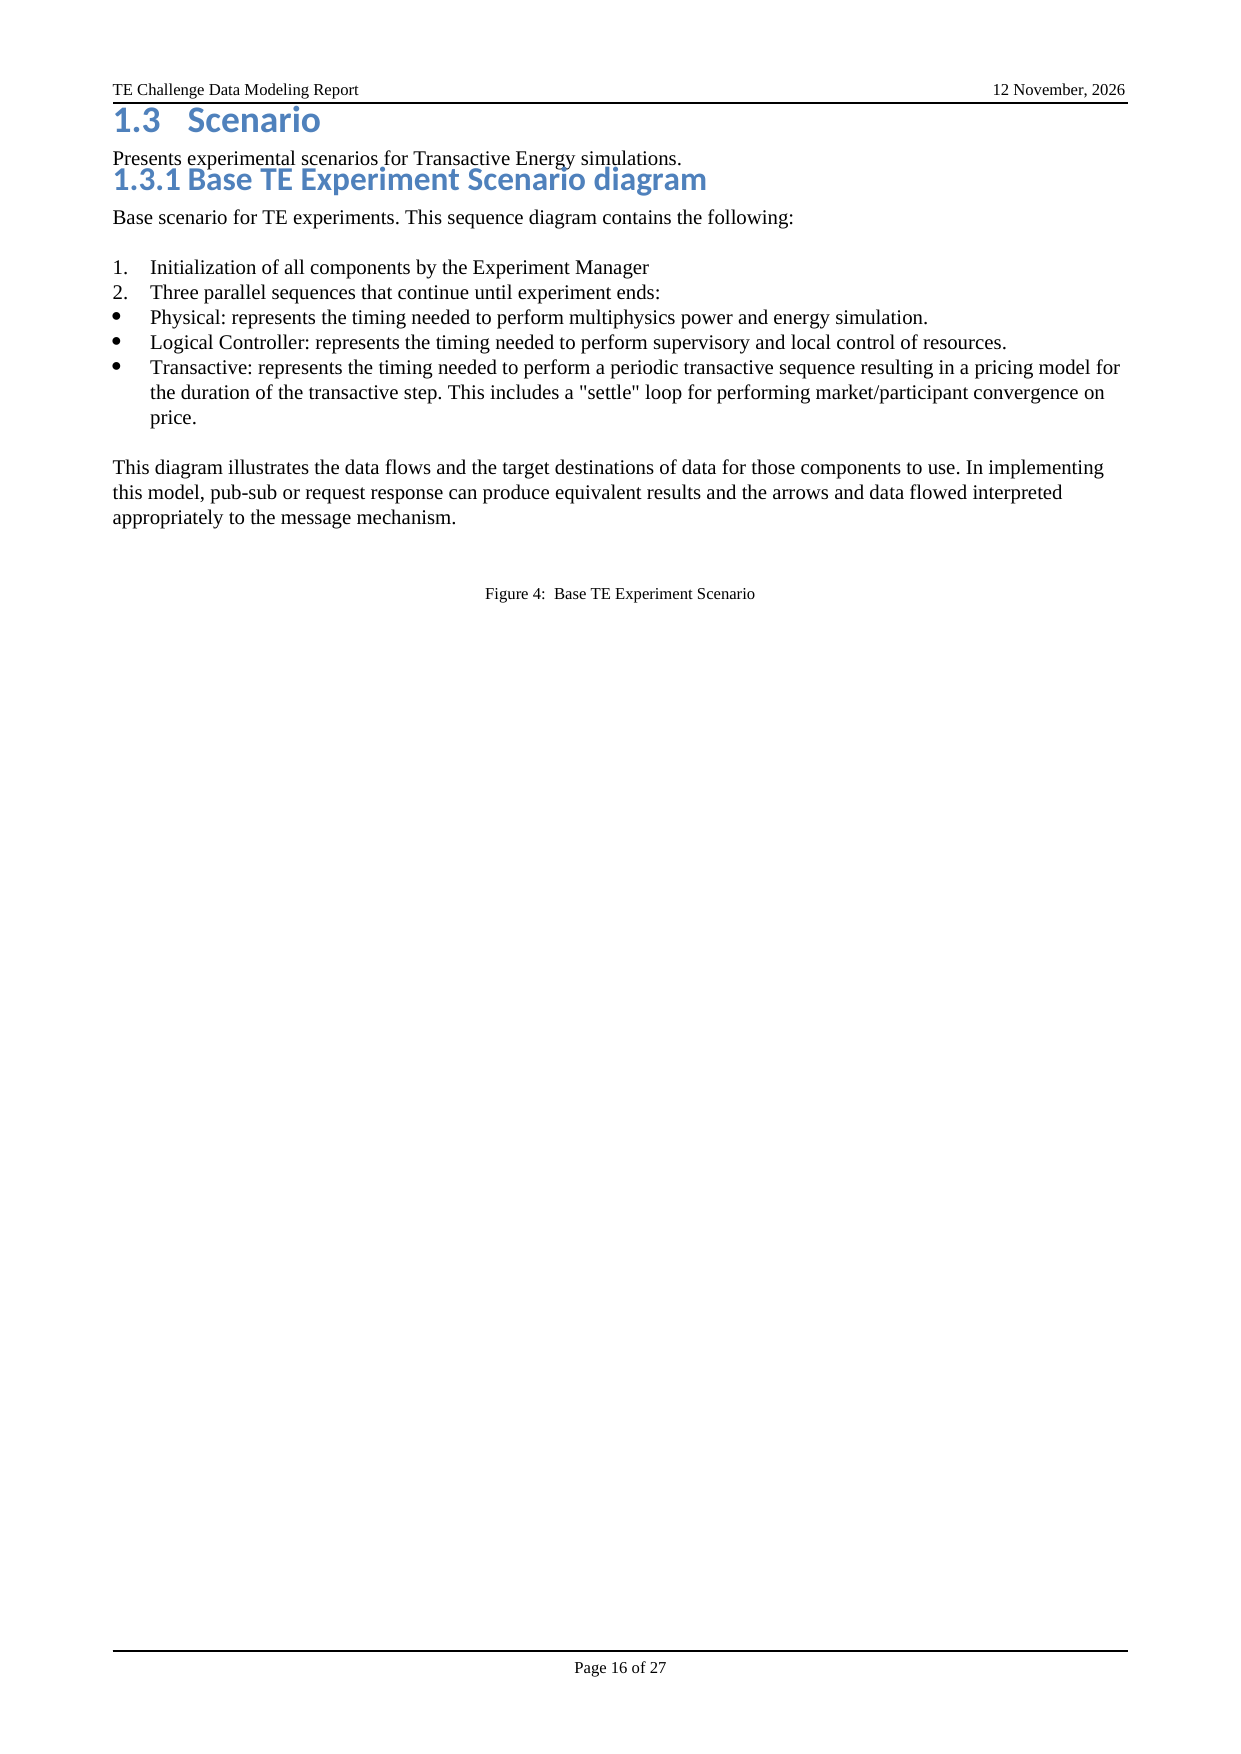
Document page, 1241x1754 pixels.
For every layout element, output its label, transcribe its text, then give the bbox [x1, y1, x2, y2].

subtitle Base TE Experiment Scenario diagram [112, 171, 1128, 196]
text Base scenario for TE experiments. This sequence diagram contains the following: [112, 204, 1128, 229]
list Initialization of all components by the Experiment Manager [112, 254, 1128, 279]
text Base TE Experiment Scenario [112, 579, 1128, 604]
subtitle Scenario [112, 112, 1128, 137]
text Presents experimental scenarios for Transactive Energy simulations. [112, 146, 1128, 171]
list Logical Controller: represents the timing needed to perform supervisory and local control of resources. [112, 329, 1128, 354]
list Three parallel sequences that continue until experiment ends: [112, 279, 1128, 304]
list Physical: represents the timing needed to perform multiphysics power and energy simulation. [112, 304, 1128, 329]
list Transactive: represents the timing needed to perform a periodic transactive sequence resulting in a pricing model for the duration of the transactive step. This includes a "settle" loop for performing market/participant convergence on price. [112, 354, 1128, 429]
text This diagram illustrates the data flows and the target destinations of data for those components to use. In implementing this model, pub-sub or request response can produce equivalent results and the arrows and data flowed interpreted appropriately to the message mechanism. [112, 454, 1128, 529]
